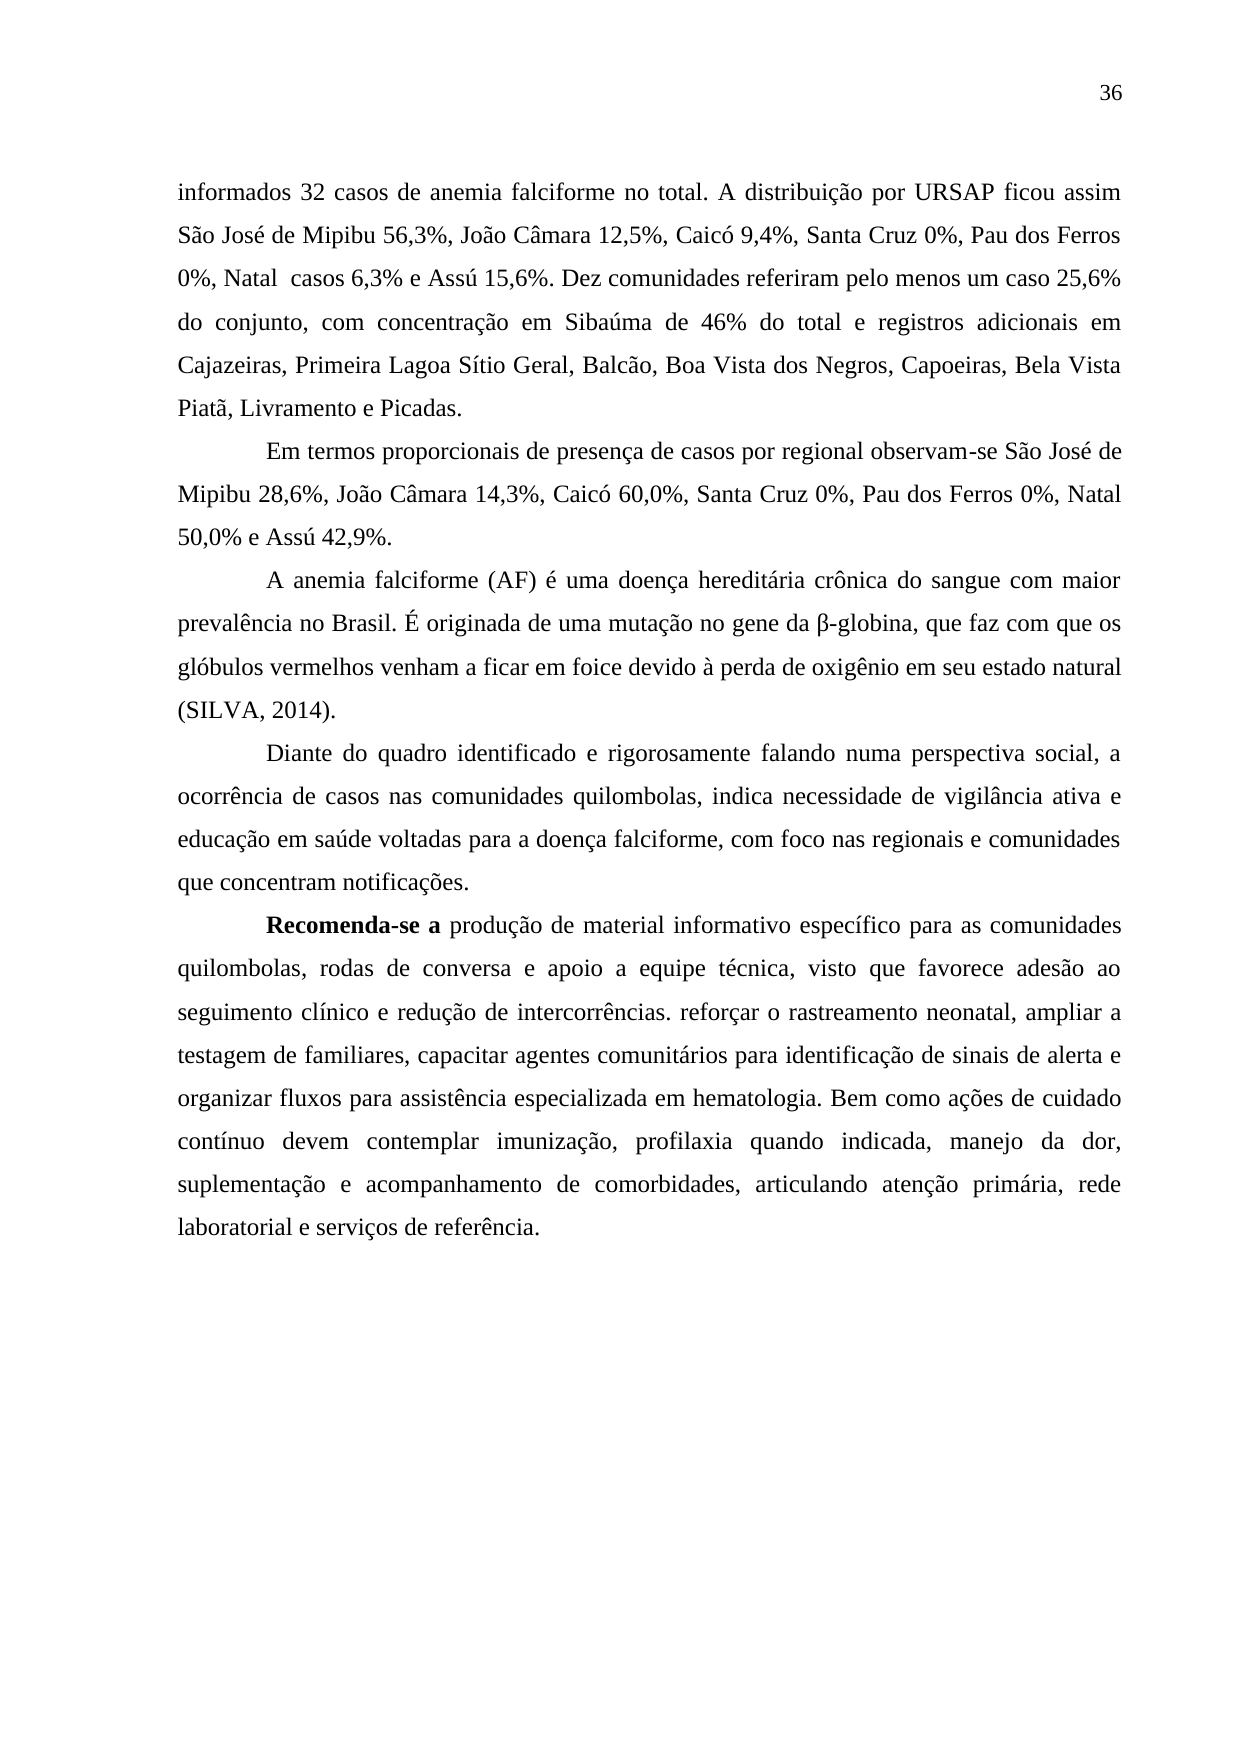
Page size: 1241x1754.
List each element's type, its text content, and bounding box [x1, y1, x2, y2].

text Recomenda-se a produção de material informativo específico para as comunidades quilombolas, rodas de conversa e apoio a equipe técnica, visto que favorece adesão ao seguimento clínico e redução de intercorrências. reforçar o rastreamento neonatal, ampliar a testagem de familiares, capacitar agentes comunitários para identificação de sinais de alerta e organizar fluxos para assistência especializada em hematologia. Bem como ações de cuidado contínuo devem contemplar imunização, profilaxia quando indicada, manejo da dor, suplementação e acompanhamento de comorbidades, articulando atenção primária, rede laboratorial e serviços de referência. [177, 910, 1122, 1241]
text A anemia falciforme (AF) é uma doença hereditária crônica do sangue com maior prevalência no Brasil. É originada de uma mutação no gene da β-globina, que faz com que os glóbulos vermelhos venham a ficar em foice devido à perda de oxigênio em seu estado natural (SILVA, 2014). [177, 565, 1122, 723]
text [177, 177, 1122, 422]
text Em termos proporcionais de presença de casos por regional observam-se São José de Mipibu 28,6%, João Câmara 14,3%, Caicó 60,0%, Santa Cruz 0%, Pau dos Ferros 0%, Natal 50,0% e Assú 42,9%. [177, 436, 1122, 551]
text Diante do quadro identificado e rigorosamente falando numa perspectiva social, a ocorrência de casos nas comunidades quilombolas, indica necessidade de vigilância ativa e educação em saúde voltadas para a doença falciforme, com foco nas regionais e comunidades que concentram notificações. [177, 738, 1122, 896]
